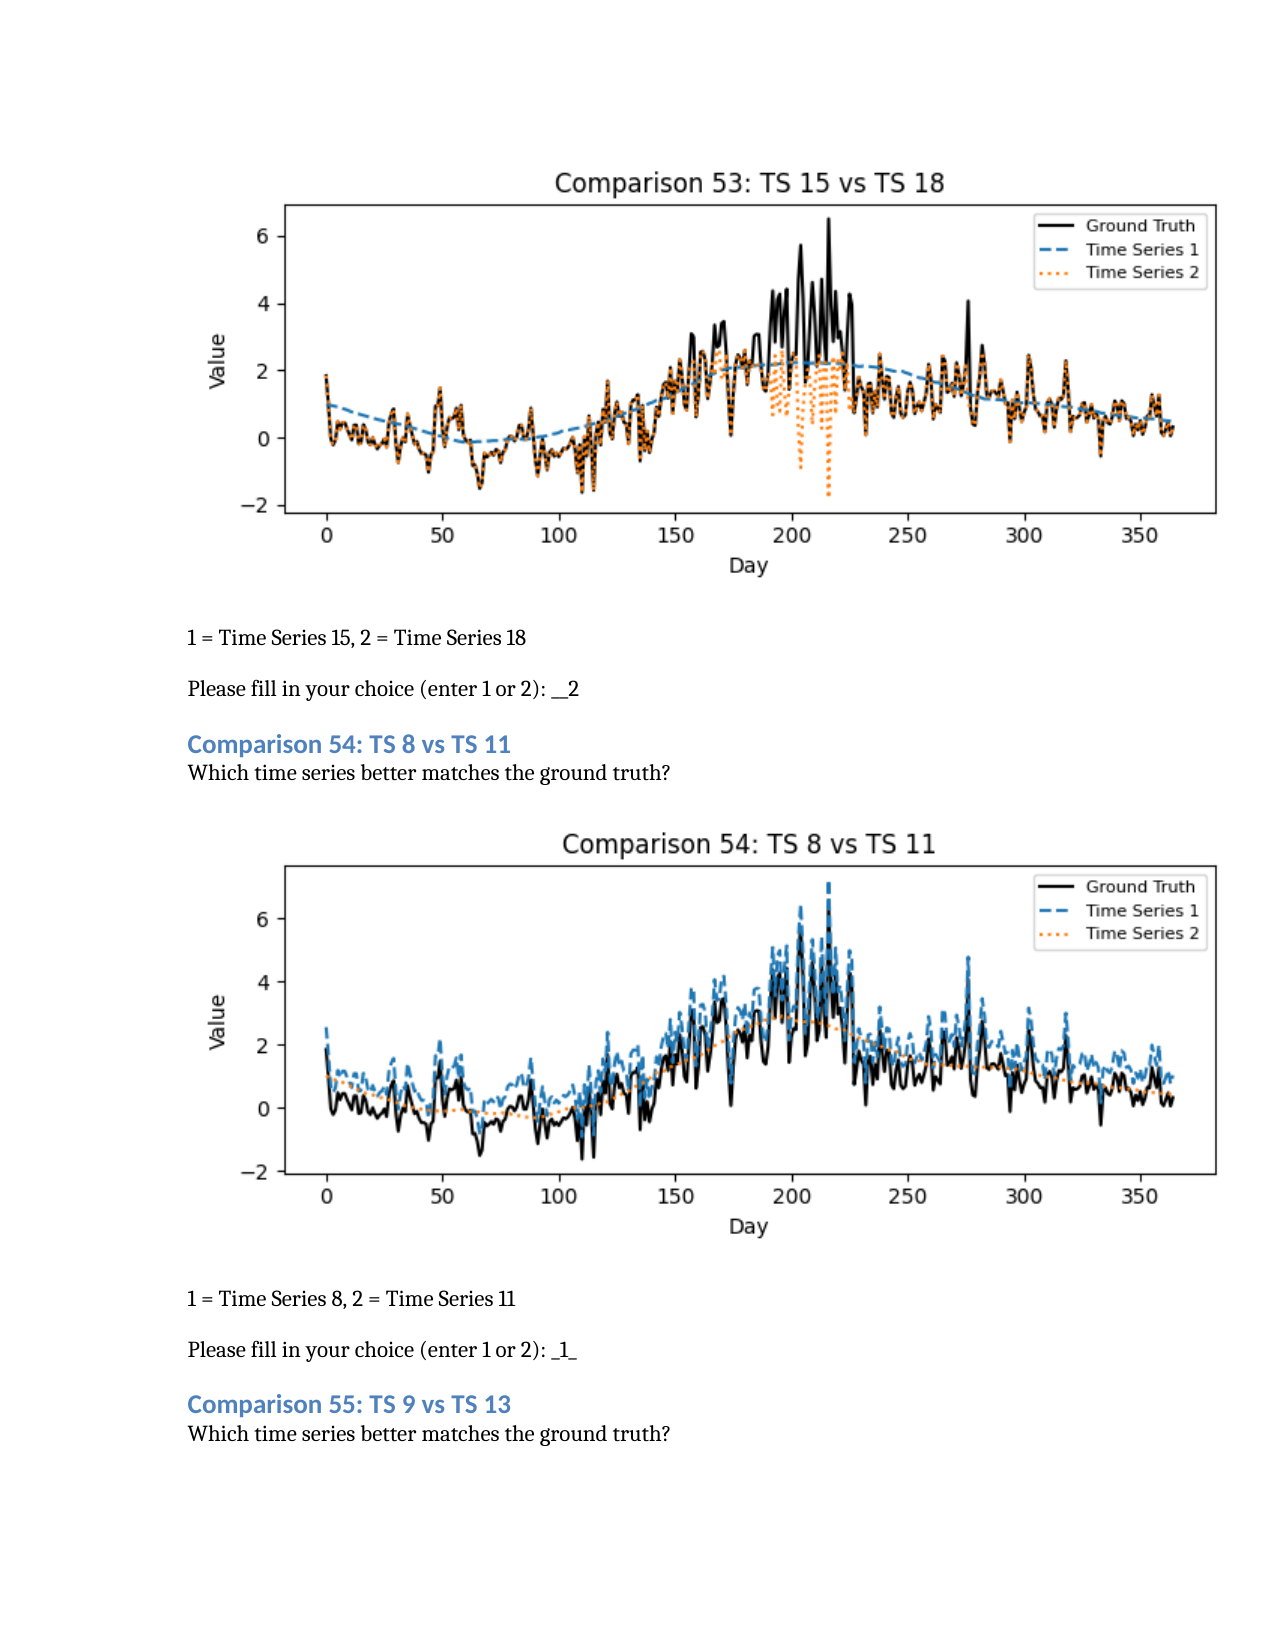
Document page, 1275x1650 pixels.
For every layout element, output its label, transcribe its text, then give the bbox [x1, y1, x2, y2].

picture [187, 810, 1238, 1261]
text 1 = Time Series 15, 2 = Time Series 18 [187, 625, 1087, 651]
text Please fill in your choice (enter 1 or 2): __2 [187, 676, 1087, 702]
text Which time series better matches the ground truth? [187, 1421, 1087, 1447]
picture [187, 150, 1238, 600]
text Which time series better matches the ground truth? [187, 760, 1087, 786]
text 1 = Time Series 8, 2 = Time Series 11 [187, 1286, 1087, 1312]
text Please fill in your choice (enter 1 or 2): _1_ [187, 1337, 1087, 1363]
subtitle Comparison 54: TS 8 vs TS 11 [187, 727, 1087, 760]
subtitle Comparison 55: TS 9 vs TS 13 [187, 1388, 1087, 1421]
